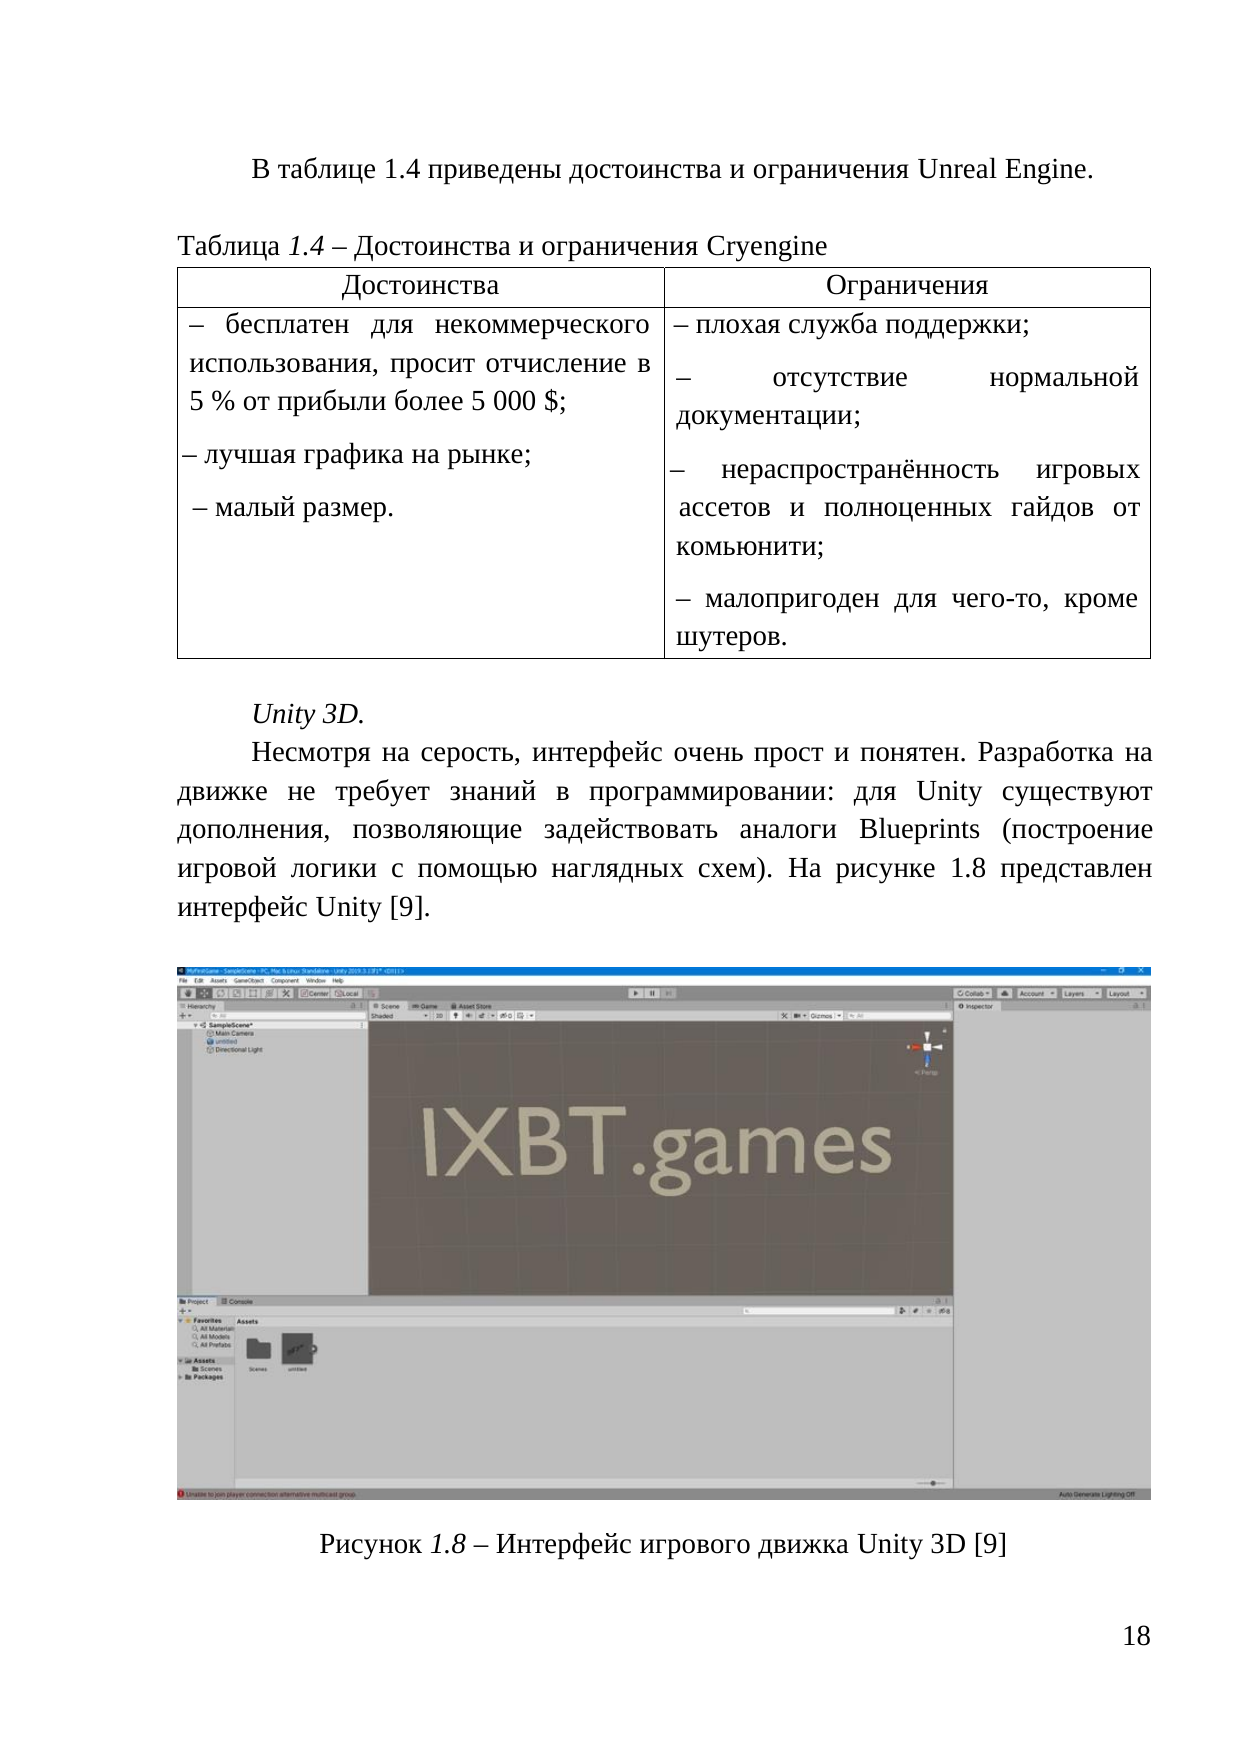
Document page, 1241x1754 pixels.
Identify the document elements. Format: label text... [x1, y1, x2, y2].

text – лучшая графика на рынке; – нераспространённость игровых – малый размер. ассетов и полноценных гайдов от [182, 436, 1140, 523]
text – отсутствие нормальной документации; [676, 359, 1147, 431]
text использования, просит отчисление в 5 % от прибыли более 5 000 $; [189, 345, 660, 417]
text 18 [1122, 1618, 1154, 1652]
text В таблице 1.4 приведены достоинства и ограничения Unreal Engine. [251, 151, 1154, 184]
text Unity 3D. [251, 696, 1154, 730]
text – малопригоден для чего-то, кроме шутеров. [676, 580, 1148, 652]
picture [177, 967, 1151, 1500]
text – бесплатен для некоммерческого – плохая служба поддержки; [189, 307, 1154, 340]
text Таблица 1.4 – Достоинства и ограничения Cryengine Достоинства Ограничения [177, 228, 997, 301]
text Несмотря на серость, интерфейс очень прост и понятен. Разработка на движке не требует знаний в программировании: для Unity существуют дополнения, позволяющие задействовать аналоги Blueprints (построение игровой логики с помощью наглядных схем). На рисунке 1.8 представлен интерфейс Unity [9]. [177, 734, 1153, 922]
text комьюнити; [676, 528, 1154, 561]
text Рисунок 1.8 – Интерфейс игрового движка Unity 3D [9] [319, 1526, 1154, 1560]
